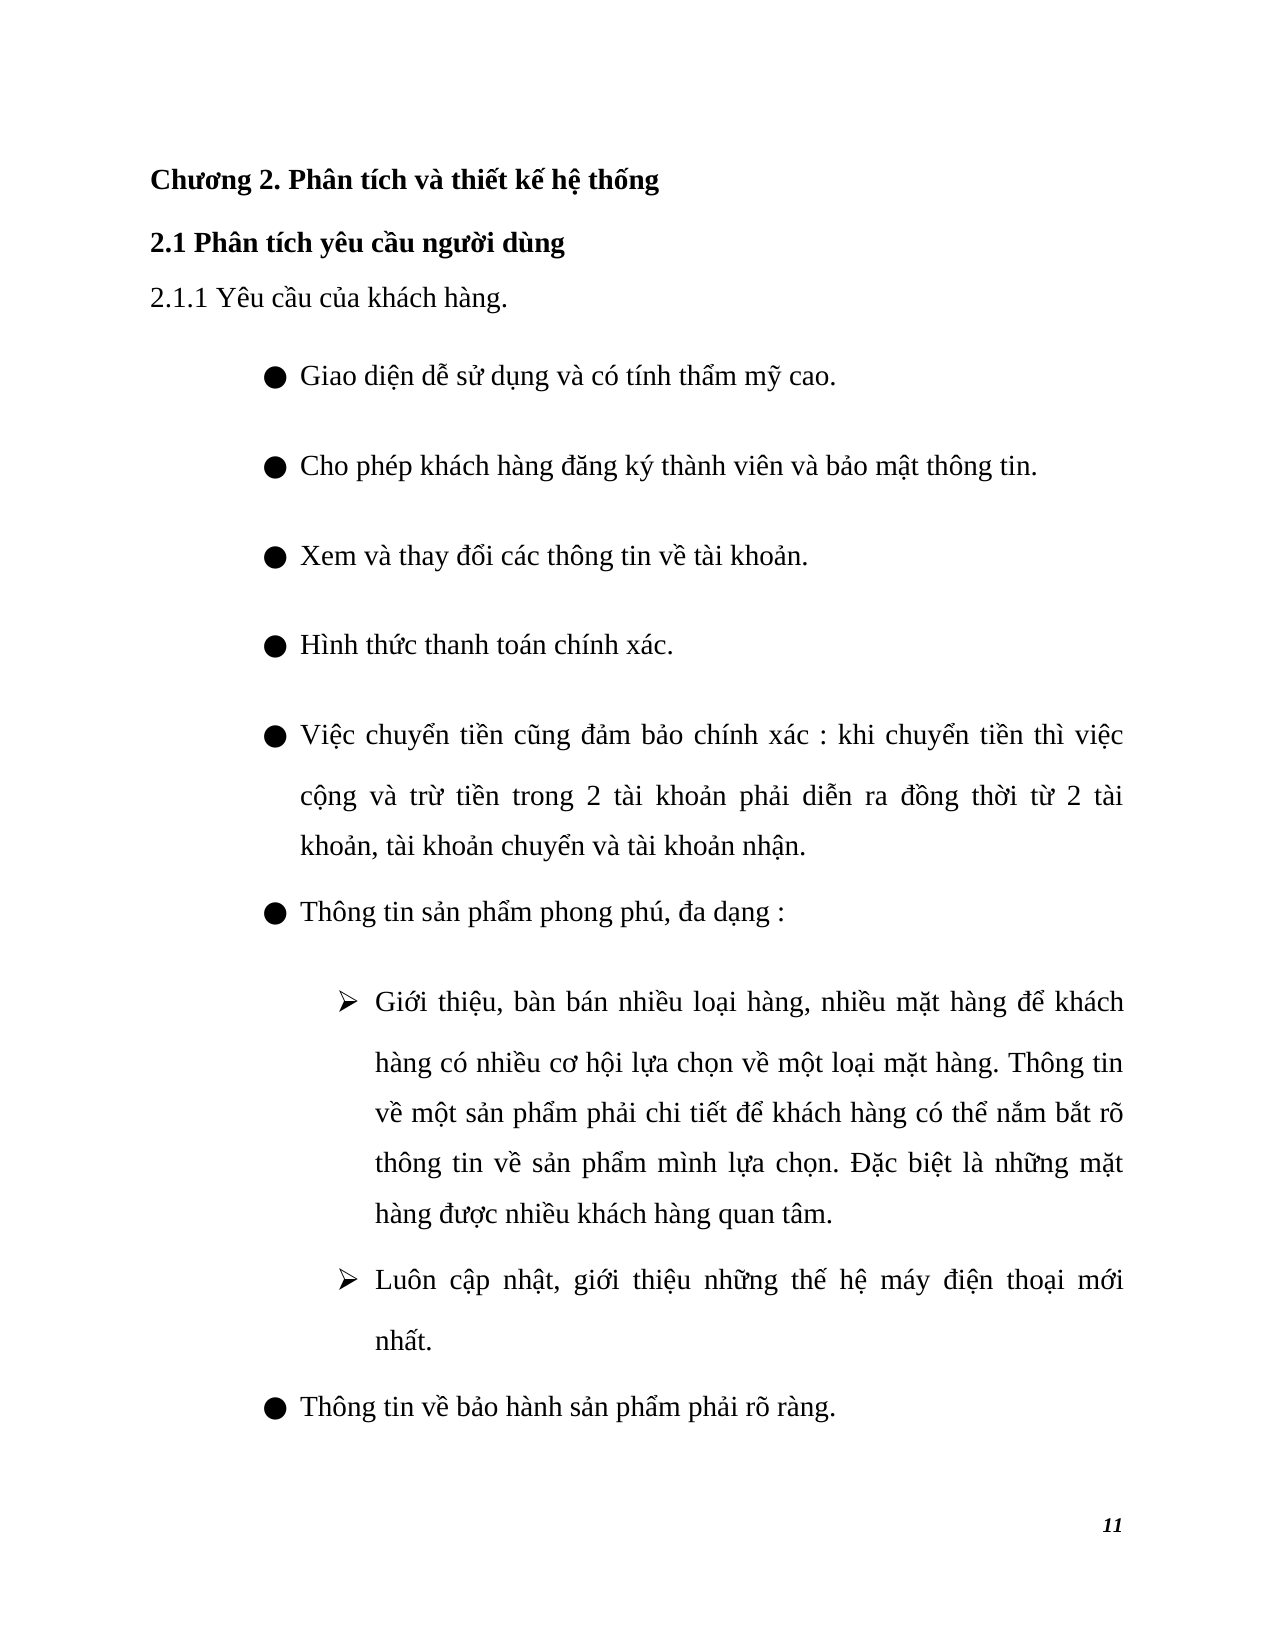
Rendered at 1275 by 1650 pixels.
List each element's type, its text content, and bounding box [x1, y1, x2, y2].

list Thông tin sản phẩm phong phú, đa dạng : [262, 878, 1125, 938]
subtitle Chương 2. Phân tích và thiết kế hệ thống [150, 162, 1125, 196]
list Giới thiệu, bàn bán nhiều loại hàng, nhiều mặt hàng để khách hàng có nhiều cơ hội lựa chọn về một loại mặt hàng. Thông tin về một sản phẩm phải chi tiết để khách hàng có thể nắm bắt rõ thông tin về sản phẩm mình lựa chọn. Đặc biệt là những mặt hàng được nhiều khách hàng quan tâm. [337, 968, 1125, 1229]
subtitle 2.1 Phân tích yêu cầu người dùng [150, 225, 1125, 259]
list Giao diện dễ sử dụng và có tính thẩm mỹ cao. [262, 343, 1125, 402]
list Cho phép khách hàng đăng ký thành viên và bảo mật thông tin. [262, 432, 1125, 492]
subtitle 2.1.1 Yêu cầu của khách hàng. [150, 280, 1125, 313]
list Việc chuyển tiền cũng đảm bảo chính xác : khi chuyển tiền thì việc cộng và trừ tiền trong 2 tài khoản phải diễn ra đồng thời từ 2 tài khoản, tài khoản chuyển và tài khoản nhận. [262, 701, 1125, 862]
list Luôn cập nhật, giới thiệu những thế hệ máy điện thoại mới nhất. [337, 1246, 1125, 1356]
list Xem và thay đổi các thông tin về tài khoản. [262, 522, 1125, 582]
list Hình thức thanh toán chính xác. [262, 612, 1125, 671]
list Thông tin về bảo hành sản phẩm phải rõ ràng. [262, 1373, 1125, 1433]
